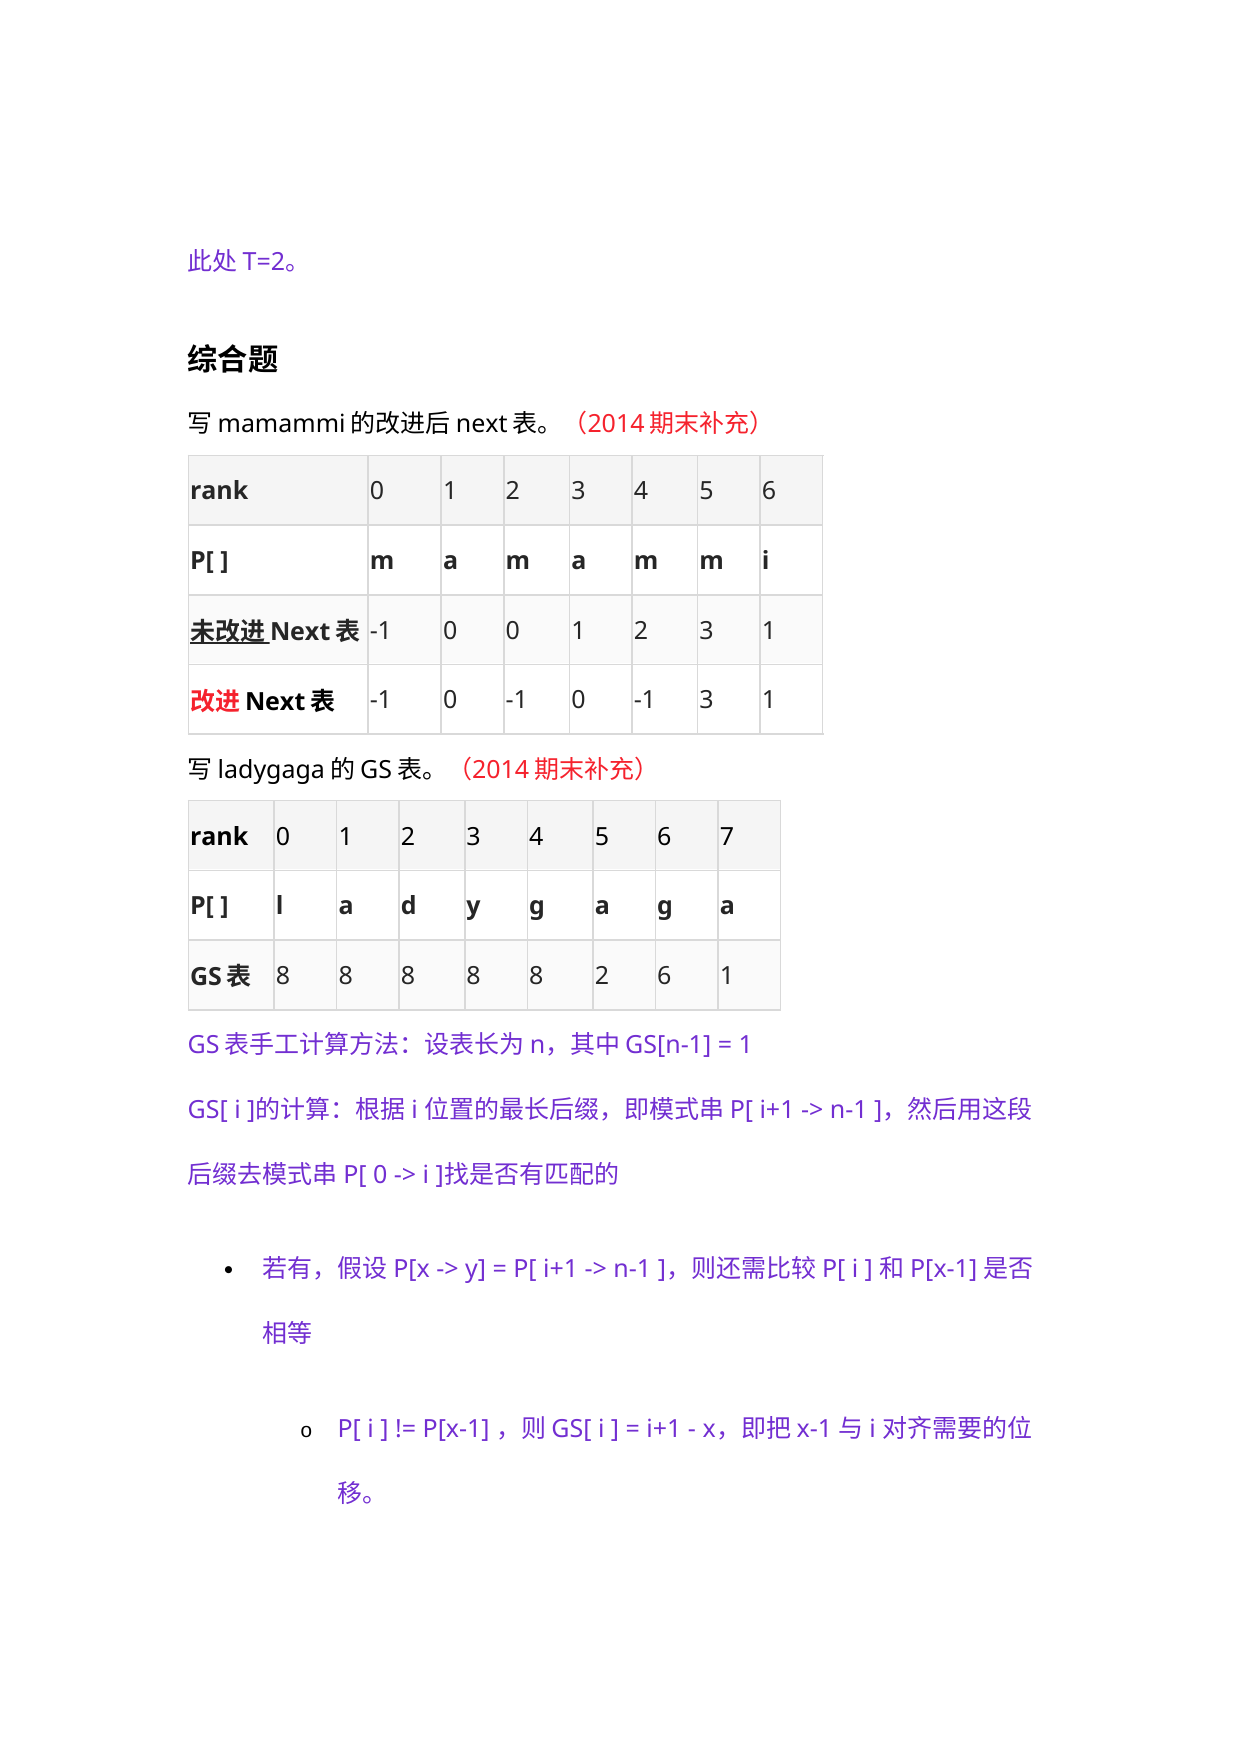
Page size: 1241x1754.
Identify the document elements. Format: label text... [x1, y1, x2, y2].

table_header 6 [656, 801, 717, 869]
table_cell 8 [466, 941, 527, 1009]
text 综合题 [187, 324, 1053, 389]
text 此处T=2。 [187, 227, 1053, 292]
text GS[ i ]的计算：根据 i 位置的最长后缀，即模式串 P[ i+1 -> n-1 ]，然后用这段后缀去模式串 P[ 0 -> i ]找是否有匹配的 [187, 1075, 1053, 1205]
table_cell d [400, 871, 464, 939]
table_cell -1 [369, 665, 440, 733]
table_cell -1 [505, 665, 569, 733]
table_header 3 [466, 801, 527, 869]
text 写ladygaga的GS表。（2014期末补充） [187, 735, 1053, 800]
table_cell m [698, 526, 759, 594]
table_cell P[ ] [189, 871, 273, 939]
list P[ i ] != P[x-1] ，则GS[ i ] = i+1 - x，即把 x-1 与 i 对齐需要的位移。 [300, 1394, 1053, 1524]
table_cell -1 [633, 665, 697, 733]
table_cell a [442, 526, 503, 594]
table_header 0 [275, 801, 336, 869]
table_header 6 [761, 456, 822, 524]
table_header 3 [570, 456, 631, 524]
table_header 5 [698, 456, 759, 524]
table_cell 8 [275, 941, 336, 1009]
table_cell 2 [594, 941, 655, 1009]
table_cell -1 [369, 596, 440, 663]
table_cell i [761, 526, 822, 594]
table_cell P[ ] [189, 526, 367, 594]
table_cell 3 [698, 665, 759, 733]
table_cell 1 [761, 596, 822, 663]
table_cell a [570, 526, 631, 594]
list 若有，假设 P[x -> y] = P[ i+1 -> n-1 ]，则还需比较 P[ i ] 和 P[x-1] 是否相等 [225, 1234, 1053, 1364]
table_cell 改进Next表 [189, 665, 367, 733]
table_cell m [505, 526, 569, 594]
table_cell a [337, 871, 398, 939]
table_cell 0 [442, 665, 503, 733]
table_header rank [189, 456, 367, 524]
table_cell 8 [400, 941, 464, 1009]
table_cell 未改进Next表 [189, 596, 367, 663]
table_cell 1 [570, 596, 631, 663]
table_header 1 [442, 456, 503, 524]
table_header 7 [719, 801, 780, 869]
table_cell 6 [656, 941, 717, 1009]
table_header rank [189, 801, 273, 869]
table_cell 8 [528, 941, 592, 1009]
text GS表手工计算方法：设表长为n，其中GS[n-1] = 1 [187, 1010, 1053, 1075]
table_cell g [528, 871, 592, 939]
table_header 5 [594, 801, 655, 869]
table_cell 0 [442, 596, 503, 663]
table_header 1 [337, 801, 398, 869]
table_cell l [275, 871, 336, 939]
table_cell 0 [505, 596, 569, 663]
table_cell g [656, 871, 717, 939]
table_header 0 [369, 456, 440, 524]
table_cell 8 [337, 941, 398, 1009]
table_header 2 [505, 456, 569, 524]
table_header 2 [400, 801, 464, 869]
table_cell GS表 [189, 941, 273, 1009]
table_header 4 [528, 801, 592, 869]
text 写mamammi的改进后next表。（2014期末补充） [187, 389, 1053, 454]
table_header 4 [633, 456, 697, 524]
table_cell 1 [761, 665, 822, 733]
table_cell m [369, 526, 440, 594]
table_cell 2 [633, 596, 697, 663]
table_cell a [719, 871, 780, 939]
table_cell y [466, 871, 527, 939]
table_cell m [633, 526, 697, 594]
table_cell 3 [698, 596, 759, 663]
table_cell 0 [570, 665, 631, 733]
table_cell 1 [719, 941, 780, 1009]
table_cell a [594, 871, 655, 939]
